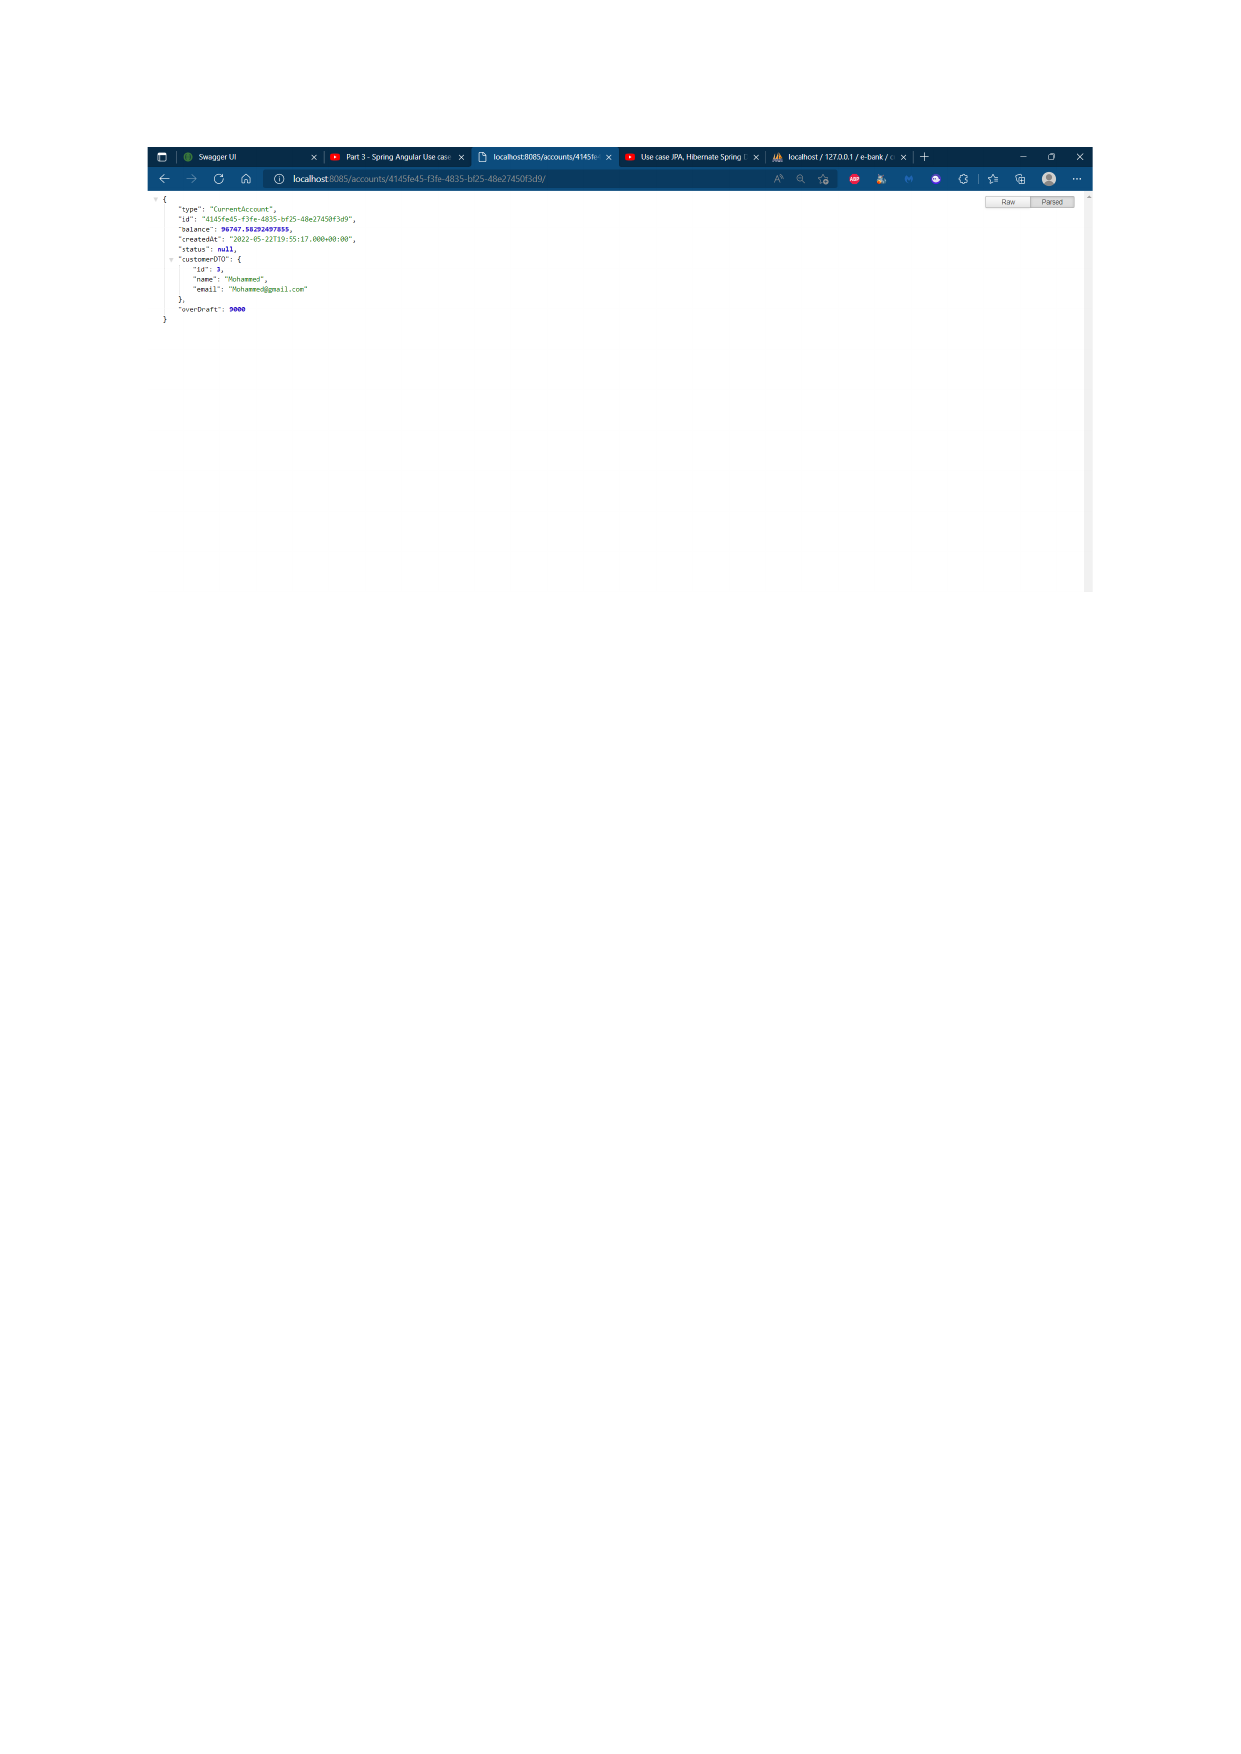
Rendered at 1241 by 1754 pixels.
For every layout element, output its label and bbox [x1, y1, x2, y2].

picture [147, 147, 1093, 592]
